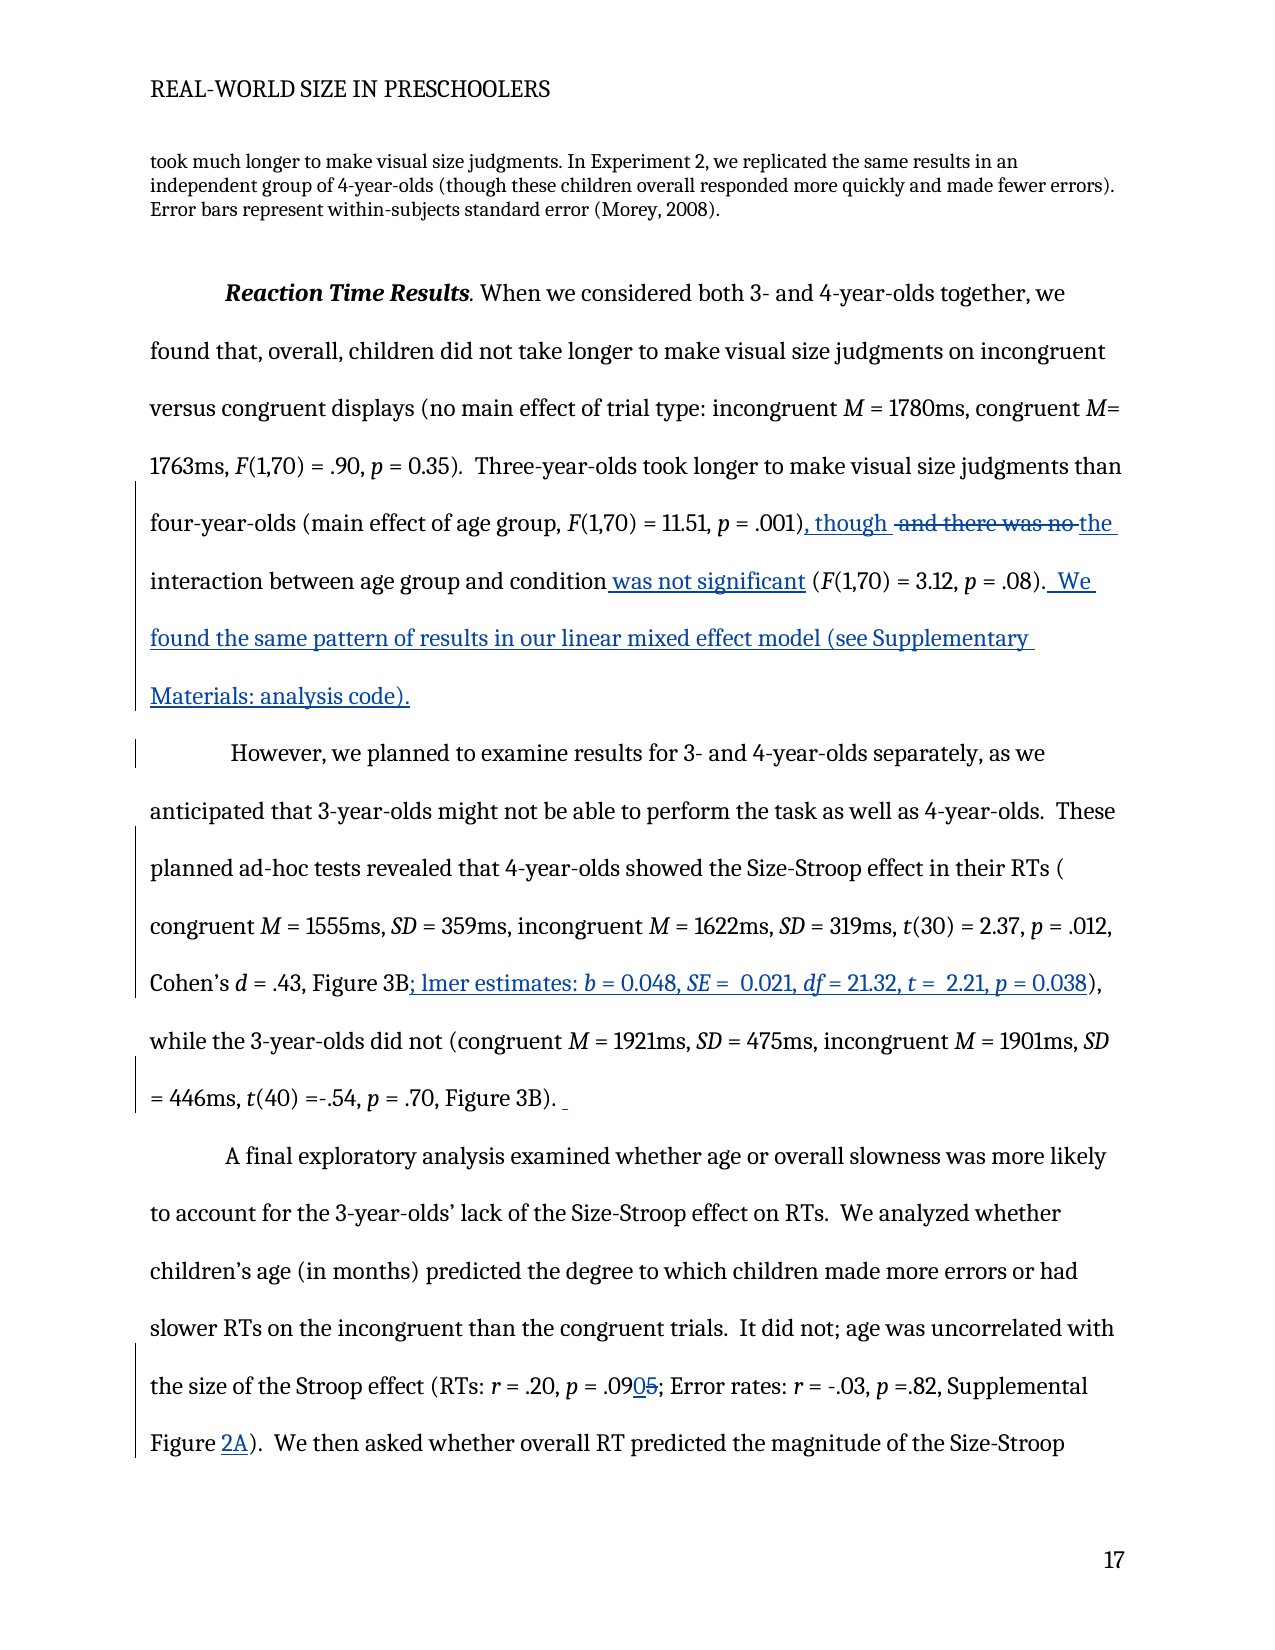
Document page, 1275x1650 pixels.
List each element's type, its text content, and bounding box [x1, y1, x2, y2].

text Reaction Time Results. When we considered both 3- and 4-year-olds together, we found that, overall, children did not take longer to make visual size judgments on incongruent versus congruent displays (no main effect of trial type: incongruent M = 1780ms, congruent M= 1763ms, F(1,70) = .90, p = 0.35). Three-year-olds took longer to make visual size judgments than four-year-olds (main effect of age group, F(1,70) = 11.51, p = .001)interaction between age group and condition (F(1,70) = 3.12, p = .08). [150, 279, 1125, 711]
text However, we planned to examine results for 3- and 4-year-olds separately, as we anticipated that 3-year-olds might not be able to perform the task as well as 4-year-olds. These planned ad-hoc tests revealed that 4-year-olds showed the Size-Stroop effect in their RTs (congruent M = 1555ms, SD = 359ms, incongruent M = 1622ms, SD = 319ms, t(30) = 2.37, p = .012, Cohen’s d = .43, Figure 3B), while the 3-year-olds did not (congruent M = 1921ms, SD = 475ms, incongruent M = 1901ms, SD = 446ms, t(40) =-.54, p = .70, Figure 3B). [150, 739, 1125, 1113]
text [150, 1142, 1125, 1458]
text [150, 150, 1125, 222]
